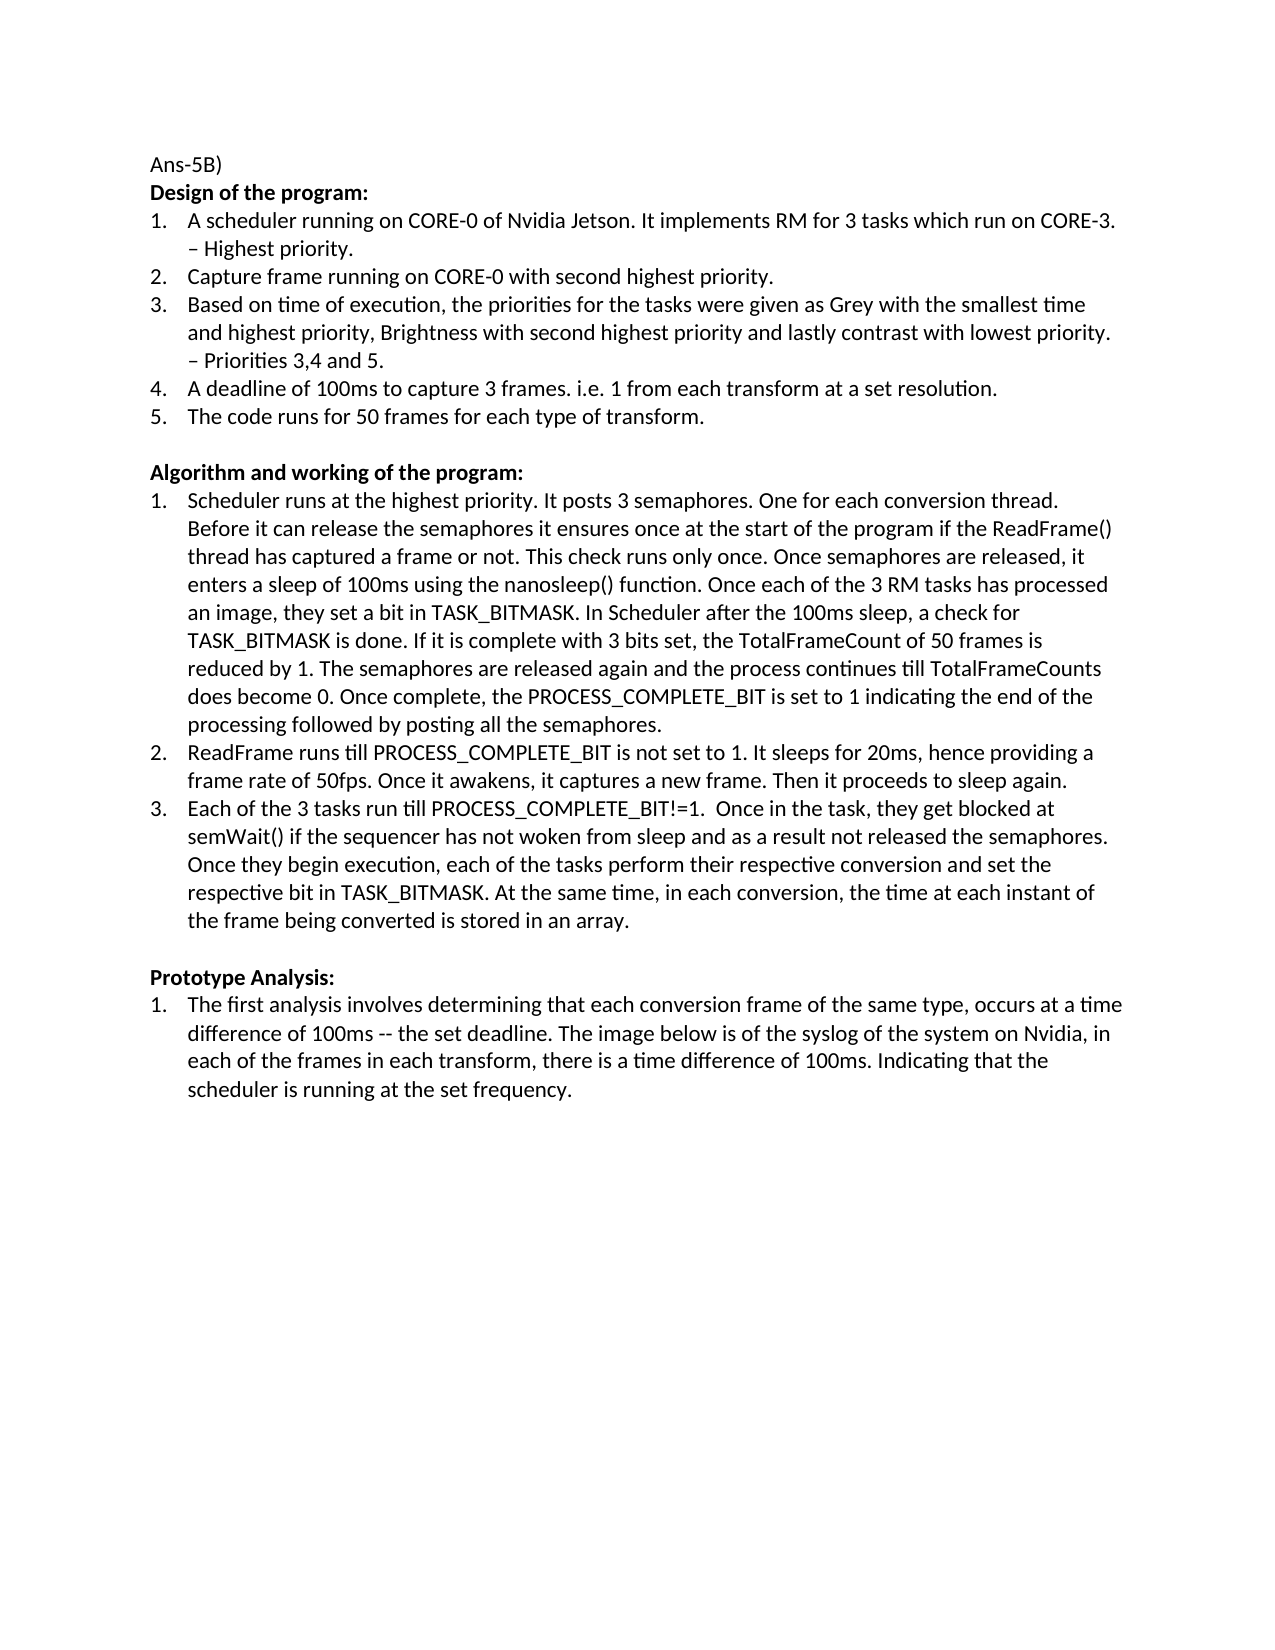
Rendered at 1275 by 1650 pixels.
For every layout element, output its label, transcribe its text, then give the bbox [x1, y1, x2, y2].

list Capture frame running on CORE-0 with second highest priority. [150, 262, 1125, 290]
list The first analysis involves determining that each conversion frame of the same type, occurs at a time difference of 100ms -- the set deadline. The image below is of the syslog of the system on Nvidia, in each of the frames in each transform, there is a time difference of 100ms. Indicating that the scheduler is running at the set frequency. [150, 991, 1125, 1103]
text Design of the program: [150, 178, 1125, 206]
list A deadline of 100ms to capture 3 frames. i.e. 1 from each transform at a set resolution. [150, 374, 1125, 402]
list Scheduler runs at the highest priority. It posts 3 semaphores. One for each conversion thread. Before it can release the semaphores it ensures once at the start of the program if the ReadFrame() thread has captured a frame or not. This check runs only once. Once semaphores are released, it enters a sleep of 100ms using the nanosleep() function. Once each of the 3 RM tasks has processed an image, they set a bit in TASK_BITMASK. In Scheduler after the 100ms sleep, a check for TASK_BITMASK is done. If it is complete with 3 bits set, the TotalFrameCount of 50 frames is reduced by 1. The semaphores are released again and the process continues till TotalFrameCounts does become 0. Once complete, the PROCESS_COMPLETE_BIT is set to 1 indicating the end of the processing followed by posting all the semaphores. [150, 486, 1125, 738]
list The code runs for 50 frames for each type of transform. [150, 402, 1125, 430]
list Each of the 3 tasks run till PROCESS_COMPLETE_BIT!=1. Once in the task, they get blocked at semWait() if the sequencer has not woken from sleep and as a result not released the semaphores. Once they begin execution, each of the tasks perform their respective conversion and set the respective bit in TASK_BITMASK. At the same time, in each conversion, the time at each instant of the frame being converted is stored in an array. [150, 794, 1125, 934]
list A scheduler running on CORE-0 of Nvidia Jetson. It implements RM for 3 tasks which run on CORE-3. – Highest priority. [150, 206, 1125, 262]
text Prototype Analysis: [150, 963, 1125, 991]
list ReadFrame runs till PROCESS_COMPLETE_BIT is not set to 1. It sleeps for 20ms, hence providing a frame rate of 50fps. Once it awakens, it captures a new frame. Then it proceeds to sleep again. [150, 738, 1125, 794]
text Ans-5B) [150, 150, 1125, 178]
text Algorithm and working of the program: [150, 458, 1125, 486]
list Based on time of execution, the priorities for the tasks were given as Grey with the smallest time and highest priority, Brightness with second highest priority and lastly contrast with lowest priority. – Priorities 3,4 and 5. [150, 290, 1125, 374]
